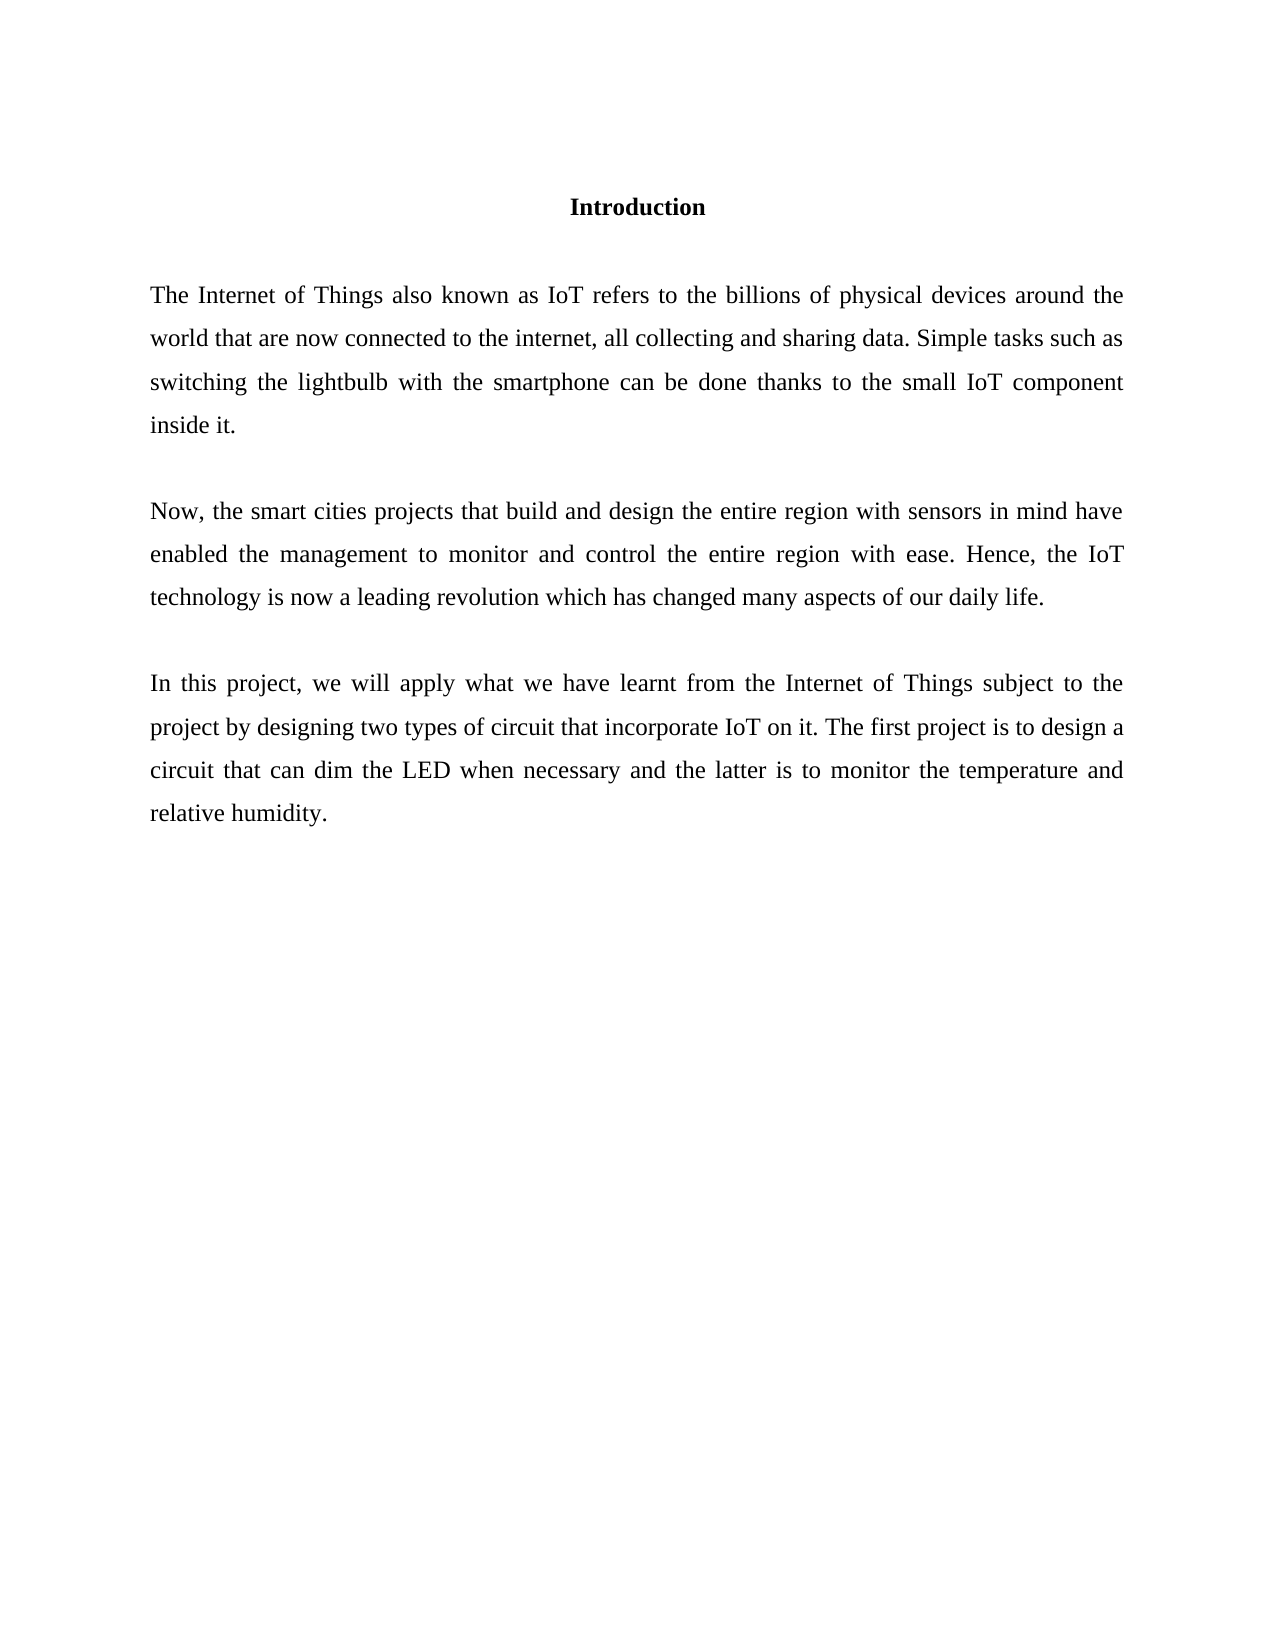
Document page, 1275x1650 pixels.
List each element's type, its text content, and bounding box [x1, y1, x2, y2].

text Now, the smart cities projects that build and design the entire region with sensors in mind have enabled the management to monitor and control the entire region with ease. Hence, the IoT technology is now a leading revolution which has changed many aspects of our daily life. [150, 496, 1125, 611]
text In this project, we will apply what we have learnt from the Internet of Things subject to the project by designing two types of circuit that incorporate IoT on it. The first project is to design a circuit that can dim the LED when necessary and the latter is to monitor the temperature and relative humidity. [150, 668, 1125, 827]
text The Internet of Things also known as IoT refers to the billions of physical devices around the world that are now connected to the internet, all collecting and sharing data. Simple tasks such as switching the lightbulb with the smartphone can be done thanks to the small IoT component inside it. [150, 280, 1125, 438]
subtitle Introduction [150, 192, 1125, 220]
